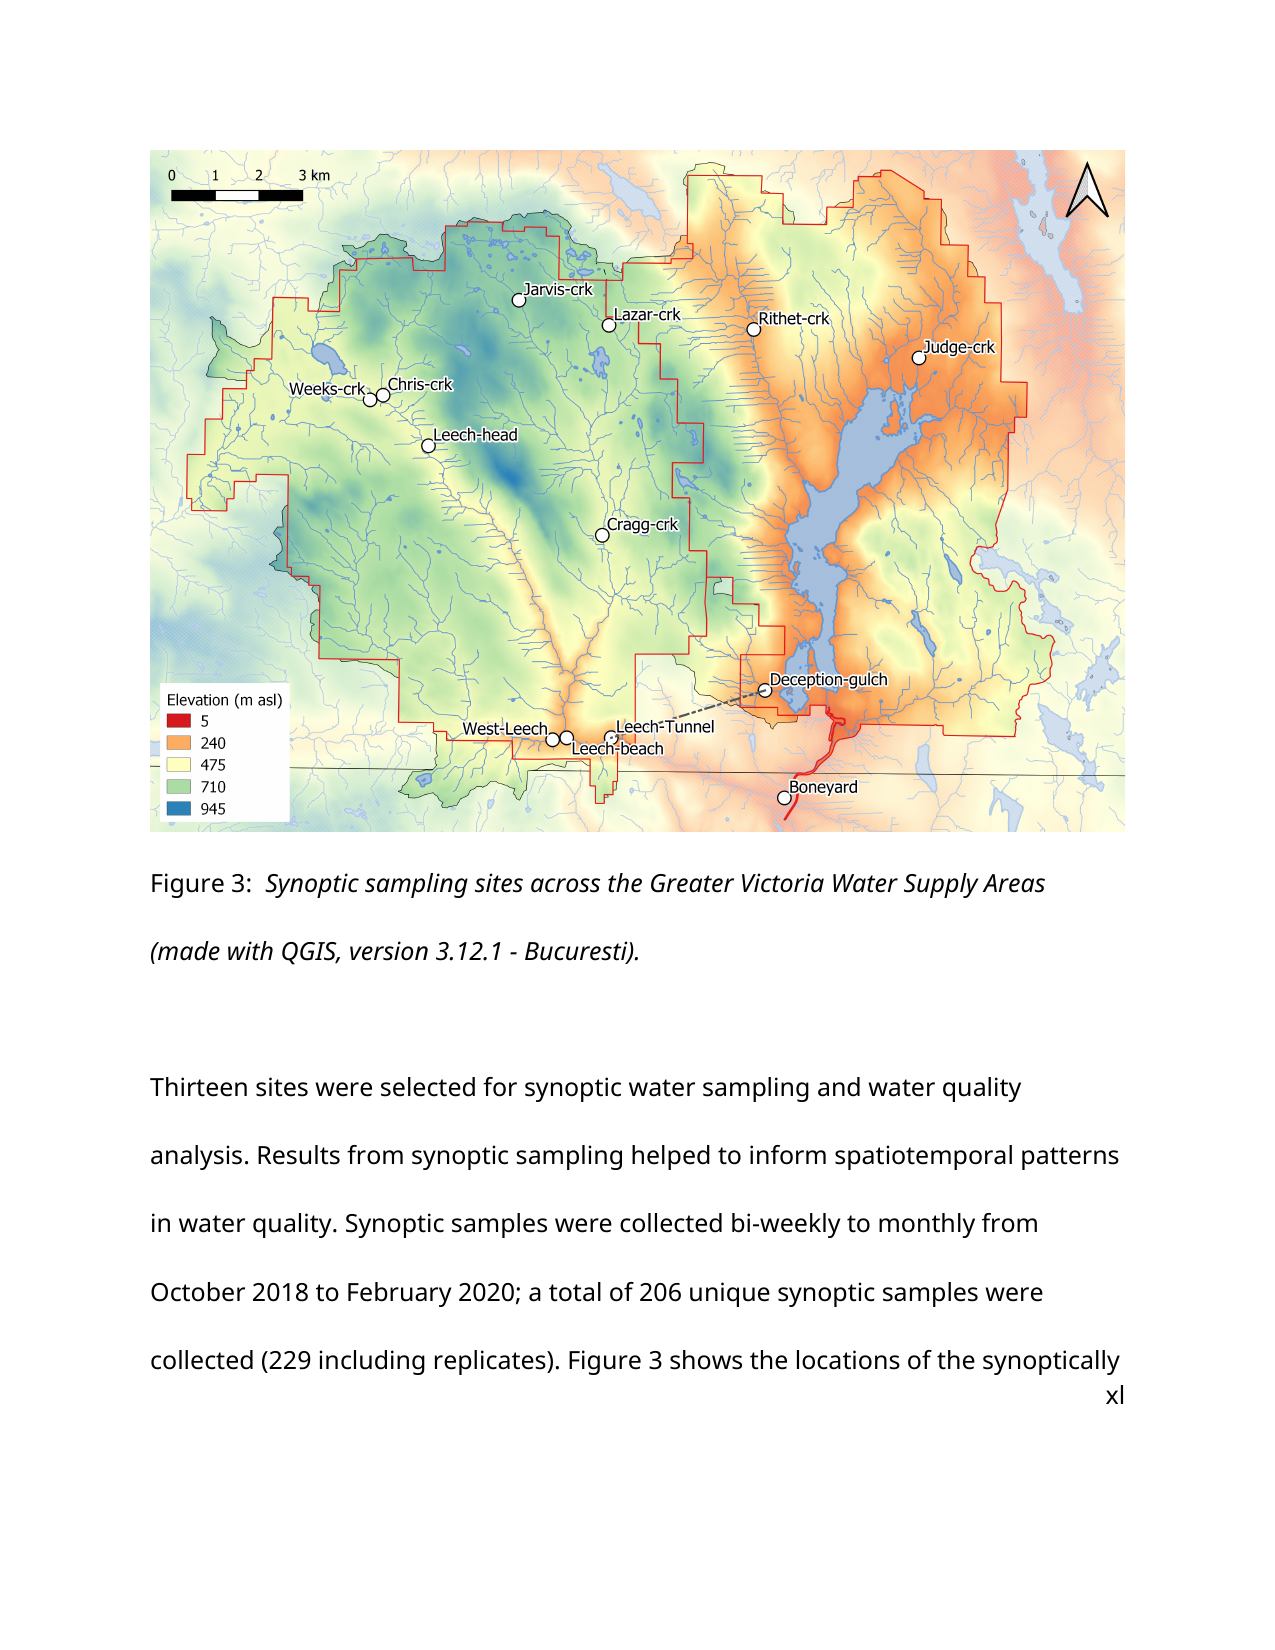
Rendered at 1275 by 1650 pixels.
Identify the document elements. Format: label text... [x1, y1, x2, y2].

picture [150, 150, 1125, 832]
text Figure 3: Synoptic sampling sites across the Greater Victoria Water Supply Areas (made with QGIS, version 3.12.1 - Bucuresti). [150, 865, 1125, 968]
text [150, 1070, 1125, 1376]
